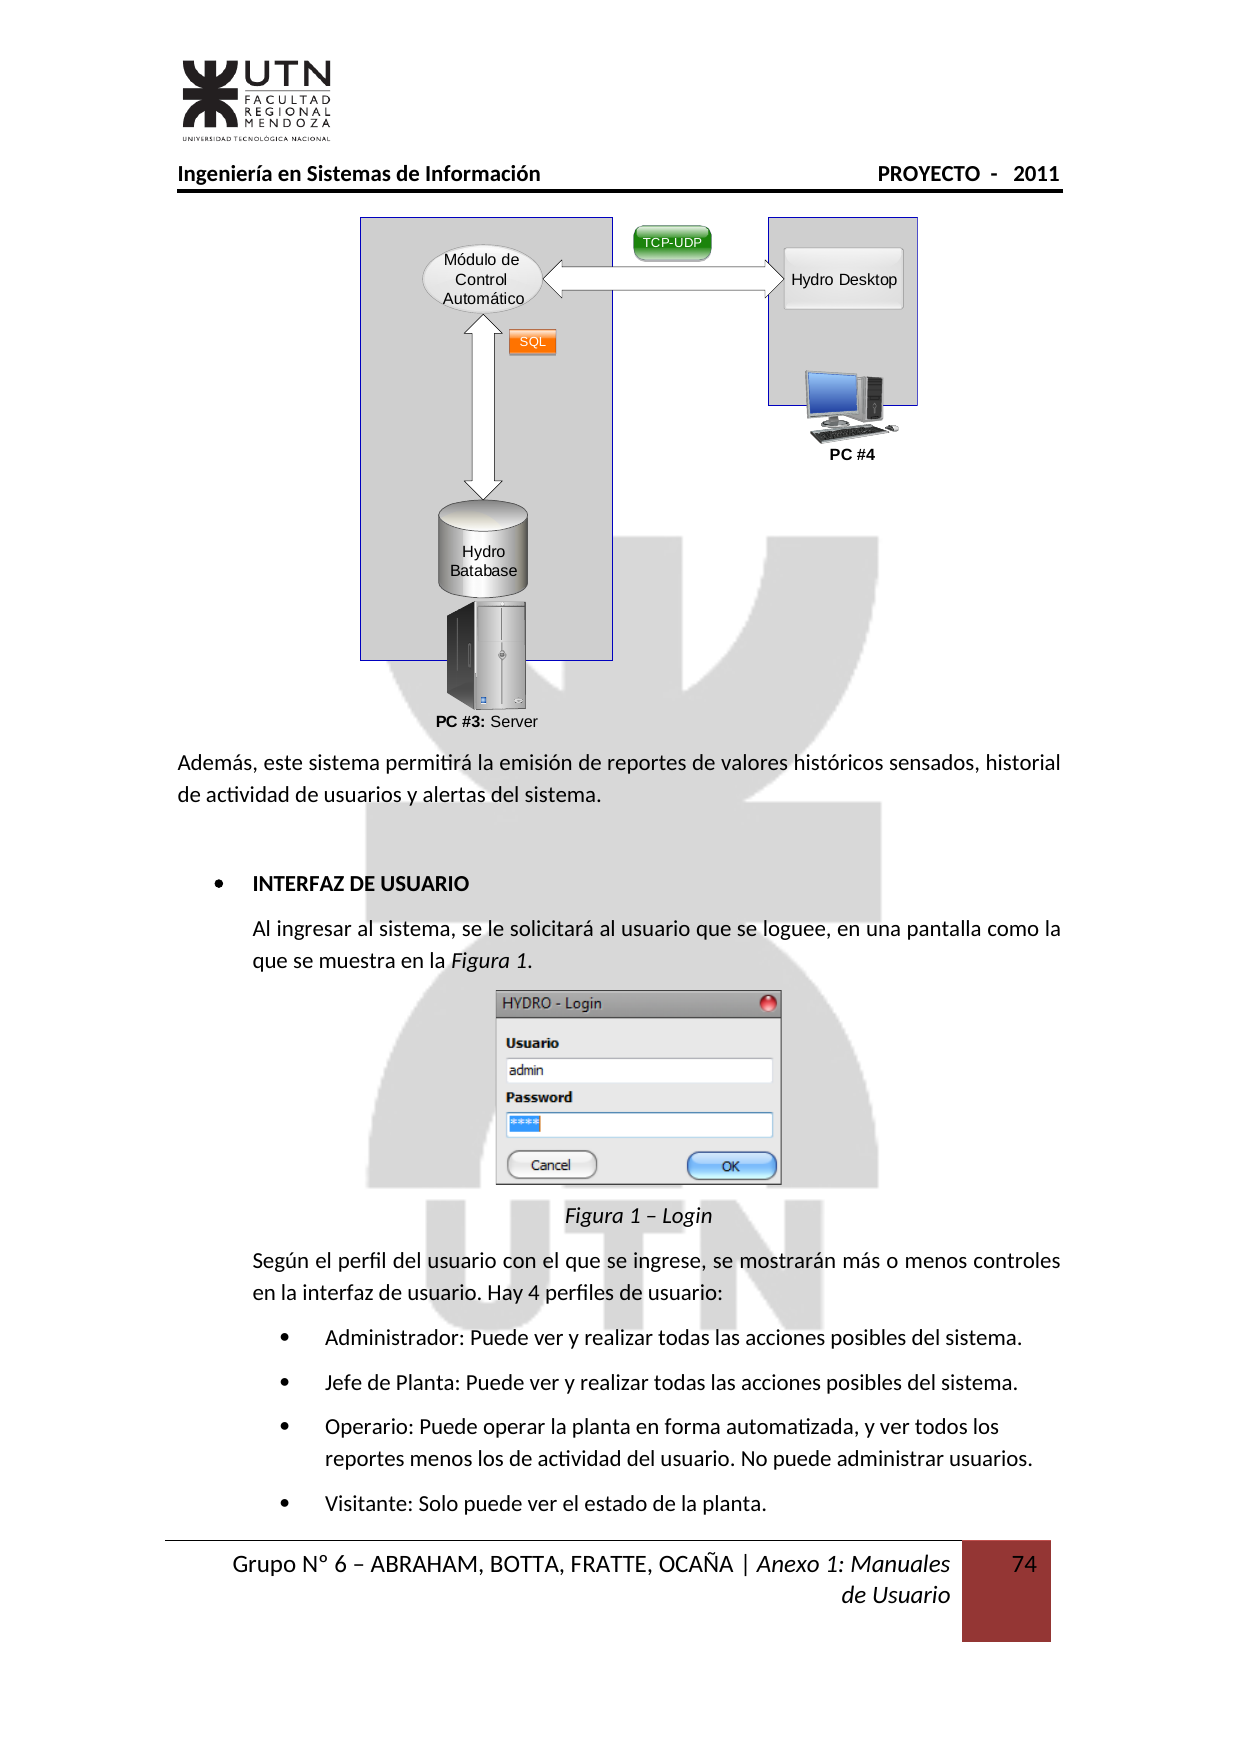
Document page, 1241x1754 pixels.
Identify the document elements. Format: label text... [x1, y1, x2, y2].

list Al ingresar al sistema, se le solicitará al usuario que se loguee, en una pantalla como la que se muestra en la Figura 1. [252, 914, 1063, 974]
picture [177, 59, 334, 147]
list Figura 1 – Login [177, 1201, 1063, 1229]
list Según el perfil del usuario con el que se ingrese, se mostrarán más o menos controles en la interfaz de usuario. Hay 4 perfiles de usuario: [252, 1246, 1063, 1306]
list Visitante: Solo puede ver el estado de la planta. [281, 1489, 1063, 1517]
list Operario: Puede operar la planta en forma automatizada, y ver todos los reportes menos los de actividad del usuario. No puede administrar usuarios. [281, 1412, 1063, 1472]
list Jefe de Planta: Puede ver y realizar todas las acciones posibles del sistema. [281, 1368, 1063, 1396]
picture [495, 990, 782, 1185]
text Además, este sistema permitirá la emisión de reportes de valores históricos sensados, historial de actividad de usuarios y alertas del sistema. [177, 748, 1063, 808]
list INTERFAZ DE USUARIO [215, 869, 1063, 897]
list Administrador: Puede ver y realizar todas las acciones posibles del sistema. [281, 1323, 1063, 1351]
